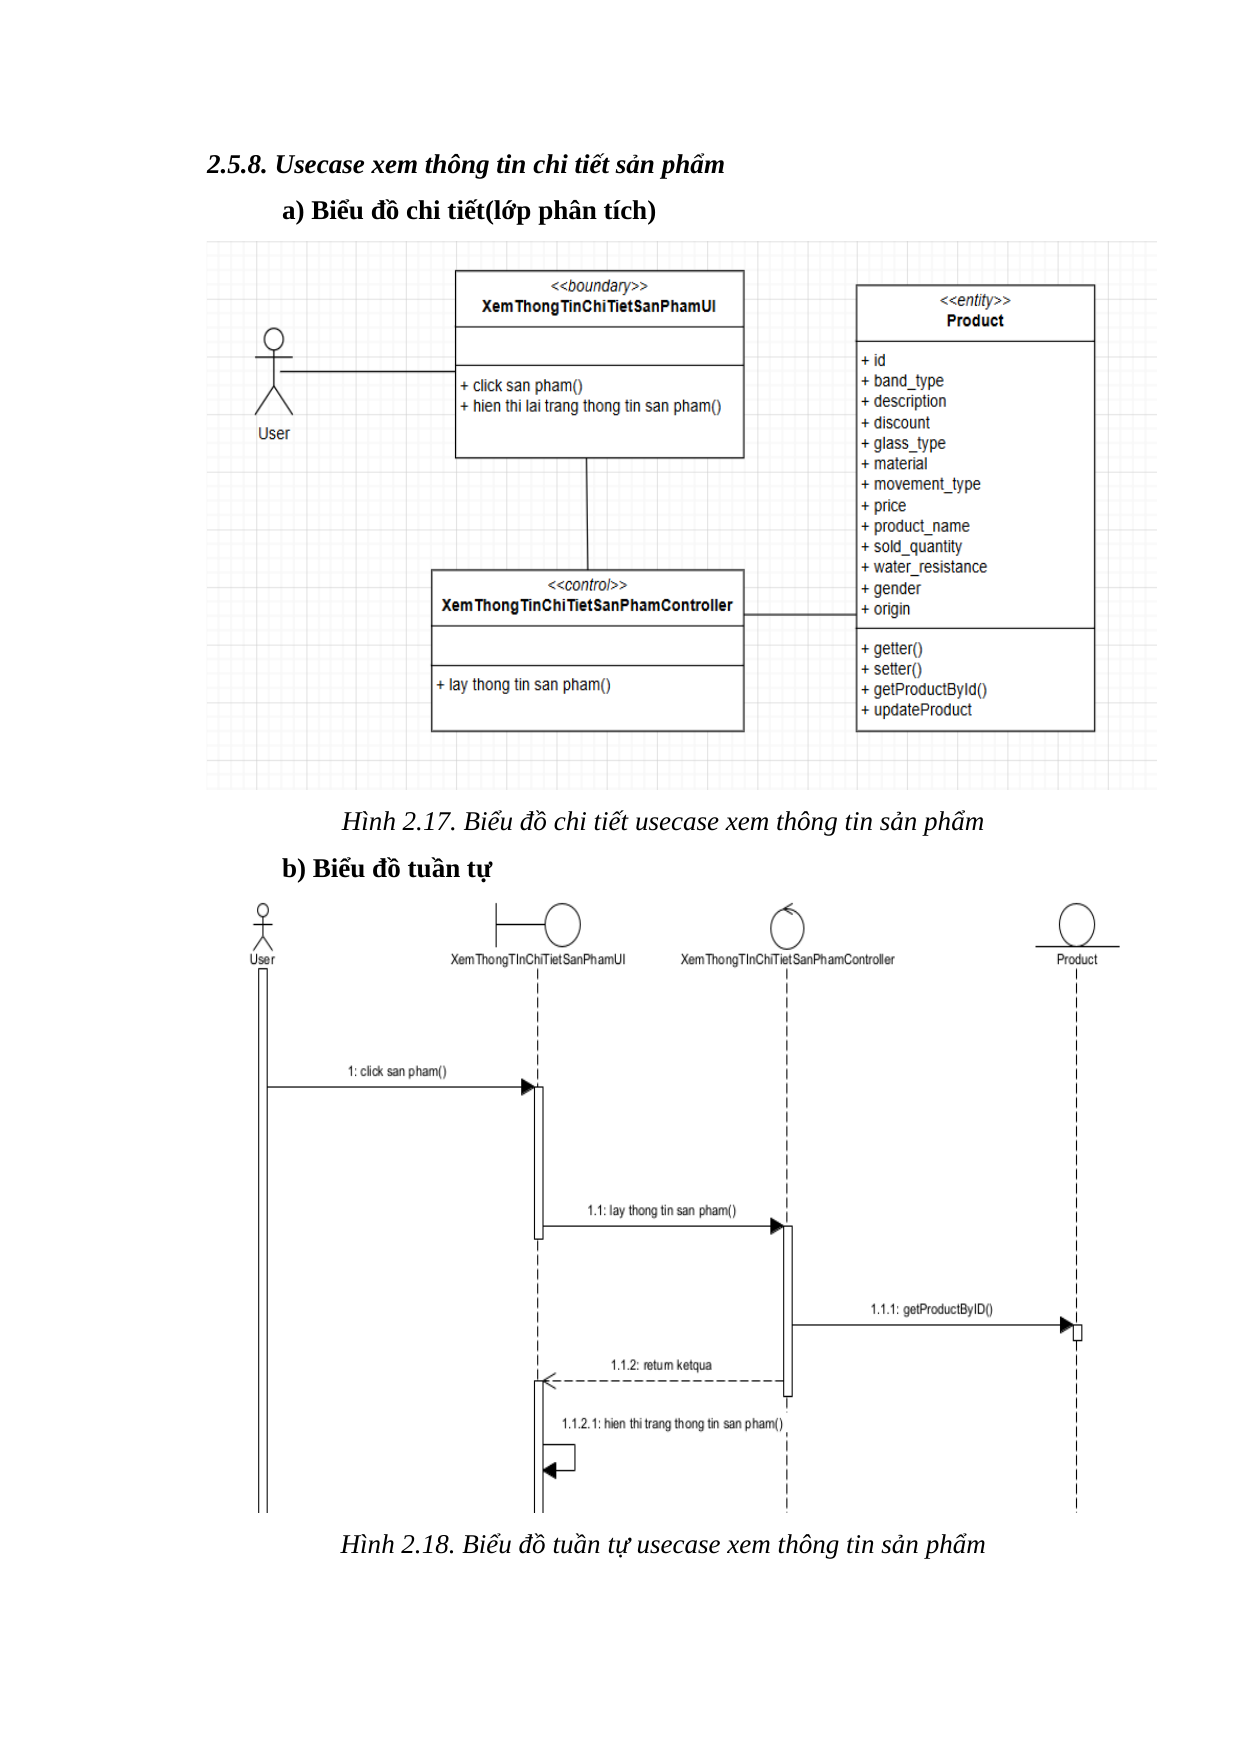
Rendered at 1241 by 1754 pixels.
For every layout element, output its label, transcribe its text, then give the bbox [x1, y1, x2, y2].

picture [206, 898, 1158, 1513]
text a) Biểu đồ chi tiết(lớp phân tích) [207, 194, 1122, 226]
text Hình 2.17. Biểu đồ chi tiết usecase xem thông tin sản phẩm [207, 805, 1122, 836]
picture [206, 241, 1157, 790]
text b) Biểu đồ tuần tự [282, 852, 1122, 883]
text Hình 2.18. Biểu đồ tuần tự usecase xem thông tin sản phẩm [207, 1528, 1122, 1559]
subtitle 2.5.8. Usecase xem thông tin chi tiết sản phẩm [207, 148, 1122, 179]
